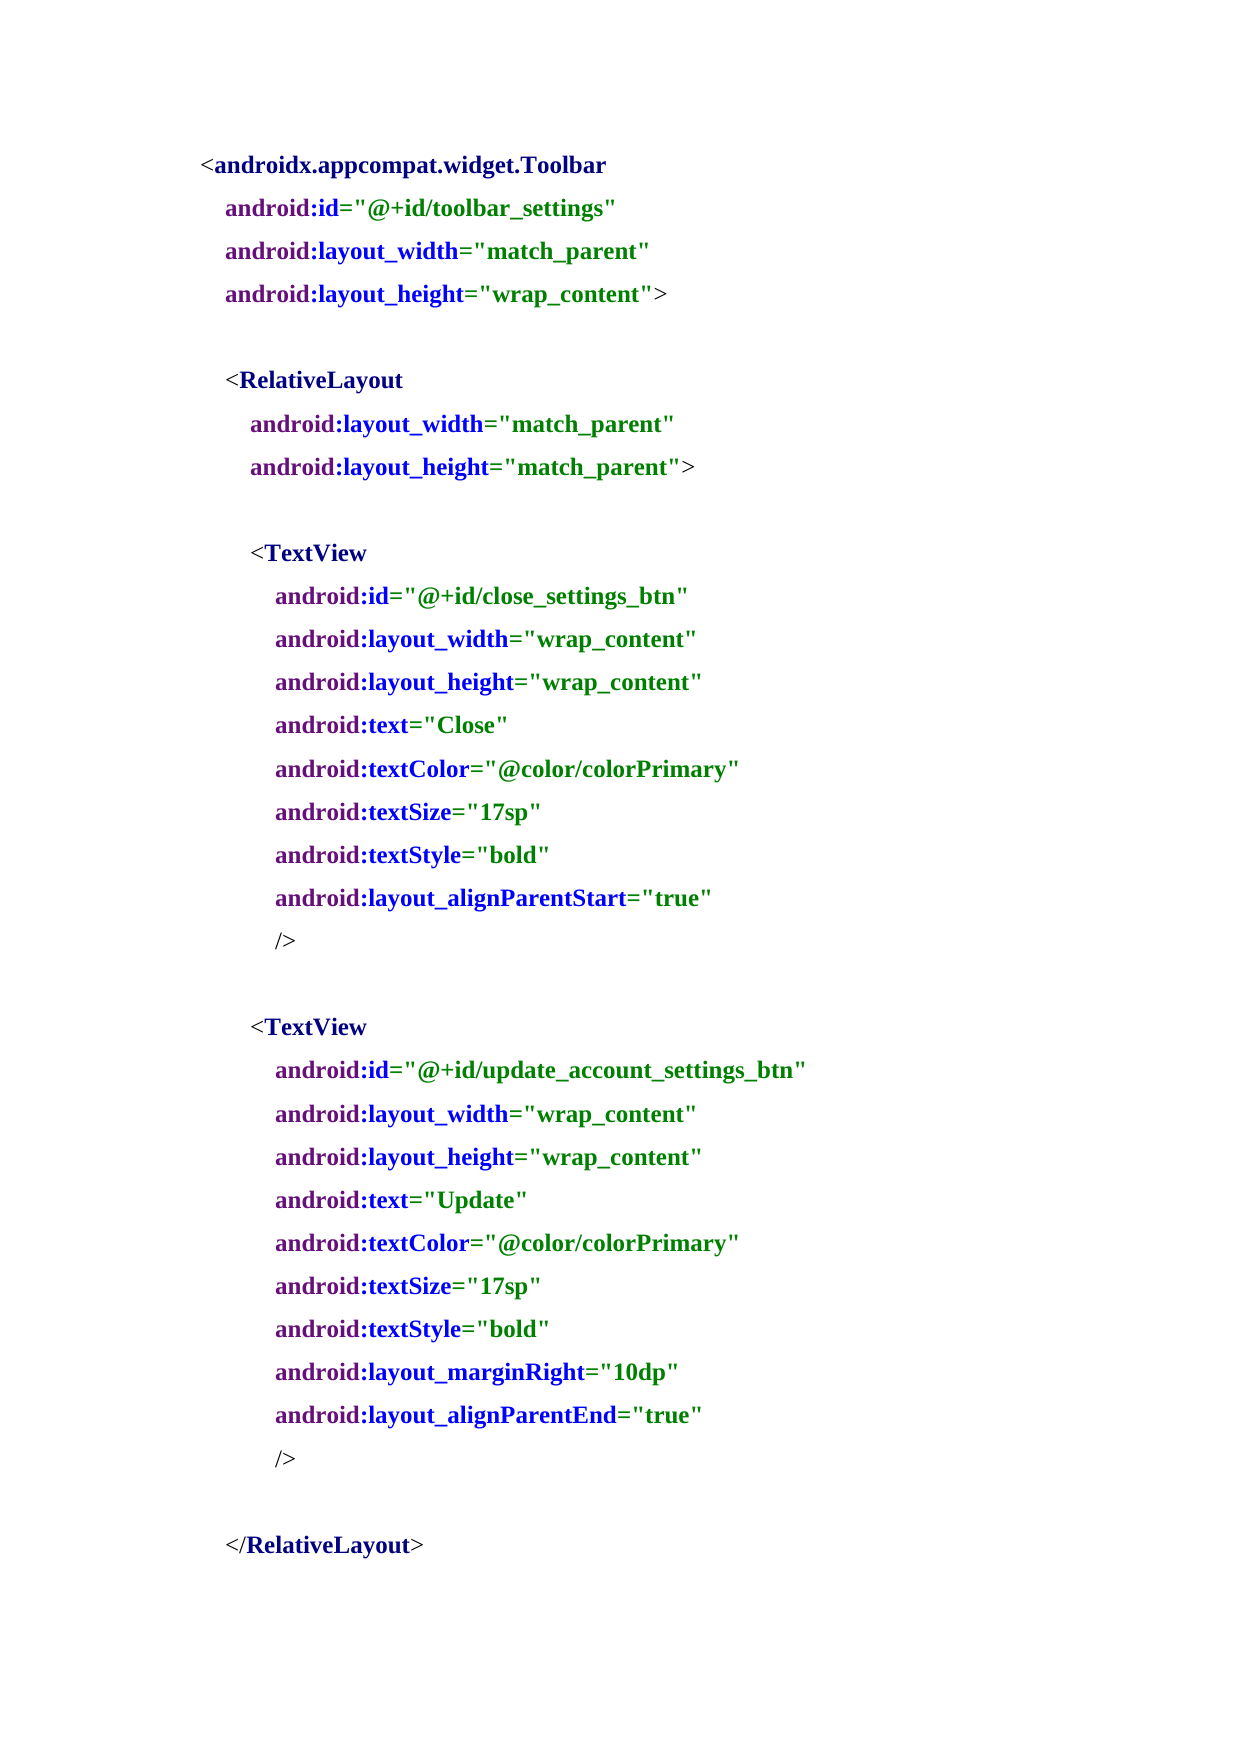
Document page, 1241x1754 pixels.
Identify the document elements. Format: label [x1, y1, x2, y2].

text [150, 150, 1090, 1602]
